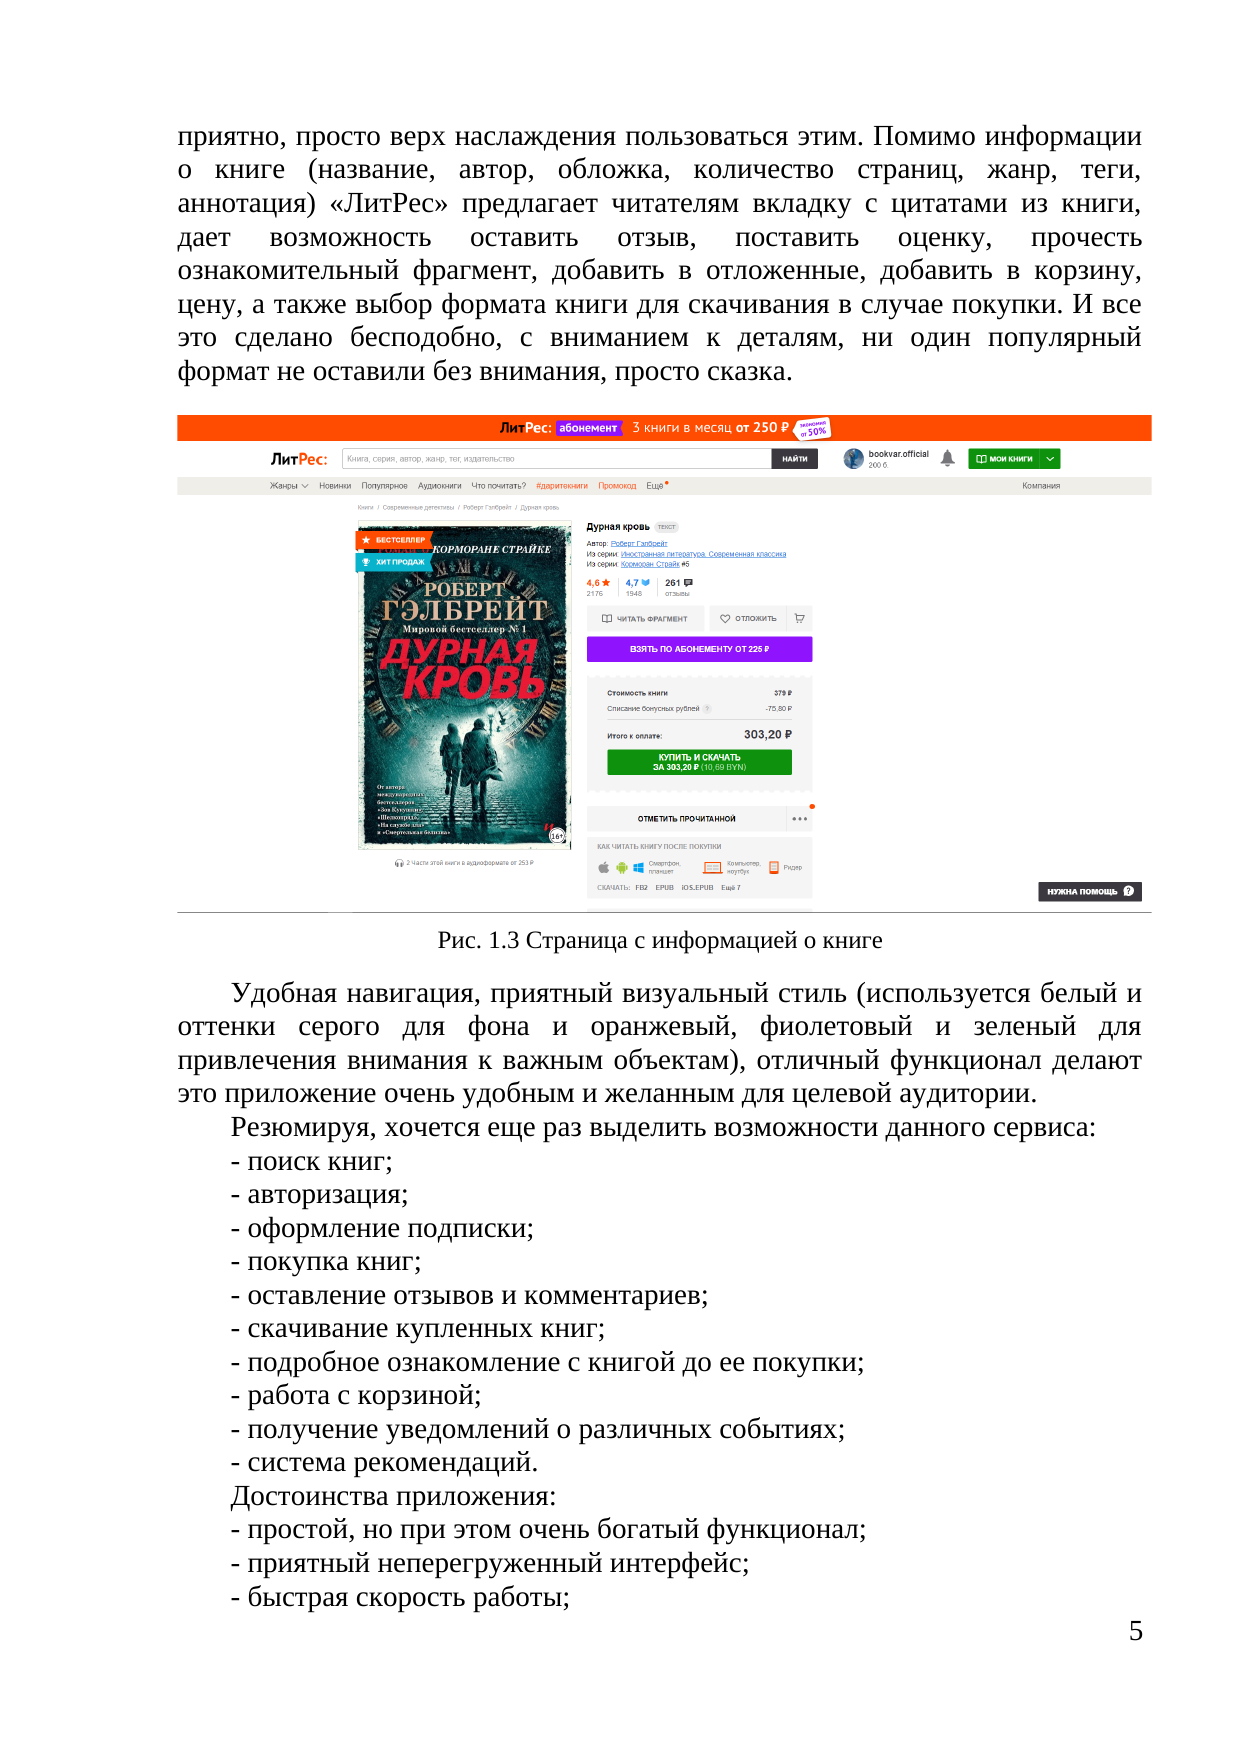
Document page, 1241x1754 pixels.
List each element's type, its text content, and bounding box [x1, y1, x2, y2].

text Рис. 1.3 Страница с информацией о книге [177, 925, 1143, 954]
text Удобная навигация, приятный визуальный стиль (используется белый и оттенки серого для фона и оранжевый, фиолетовый и зеленый для привлечения внимания к важным объектам), отличный функционал делают это приложение очень удобным и желанным для целевой аудитории. [177, 975, 1143, 1109]
picture [177, 415, 1152, 913]
text - работа с корзиной; [177, 1377, 1143, 1411]
text Достоинства приложения: [177, 1478, 1143, 1512]
text - скачивание купленных книг; [177, 1310, 1143, 1344]
text - приятный неперегруженный интерфейс; [177, 1545, 1143, 1579]
text - подробное ознакомление с книгой до ее покупки; [177, 1344, 1143, 1377]
text - оставление отзывов и комментариев; [177, 1277, 1143, 1310]
text - быстрая скорость работы; [177, 1579, 1143, 1612]
text - оформление подписки; [177, 1210, 1143, 1243]
text - авторизация; [177, 1176, 1143, 1210]
text Резюмируя, хочется еще раз выделить возможности данного сервиса: [177, 1109, 1143, 1143]
text - простой, но при этом очень богатый функционал; [177, 1512, 1143, 1545]
text - система рекомендаций. [177, 1444, 1143, 1478]
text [177, 118, 1143, 386]
text - поиск книг; [177, 1143, 1143, 1176]
text - получение уведомлений о различных событиях; [177, 1411, 1143, 1444]
text - покупка книг; [177, 1243, 1143, 1277]
